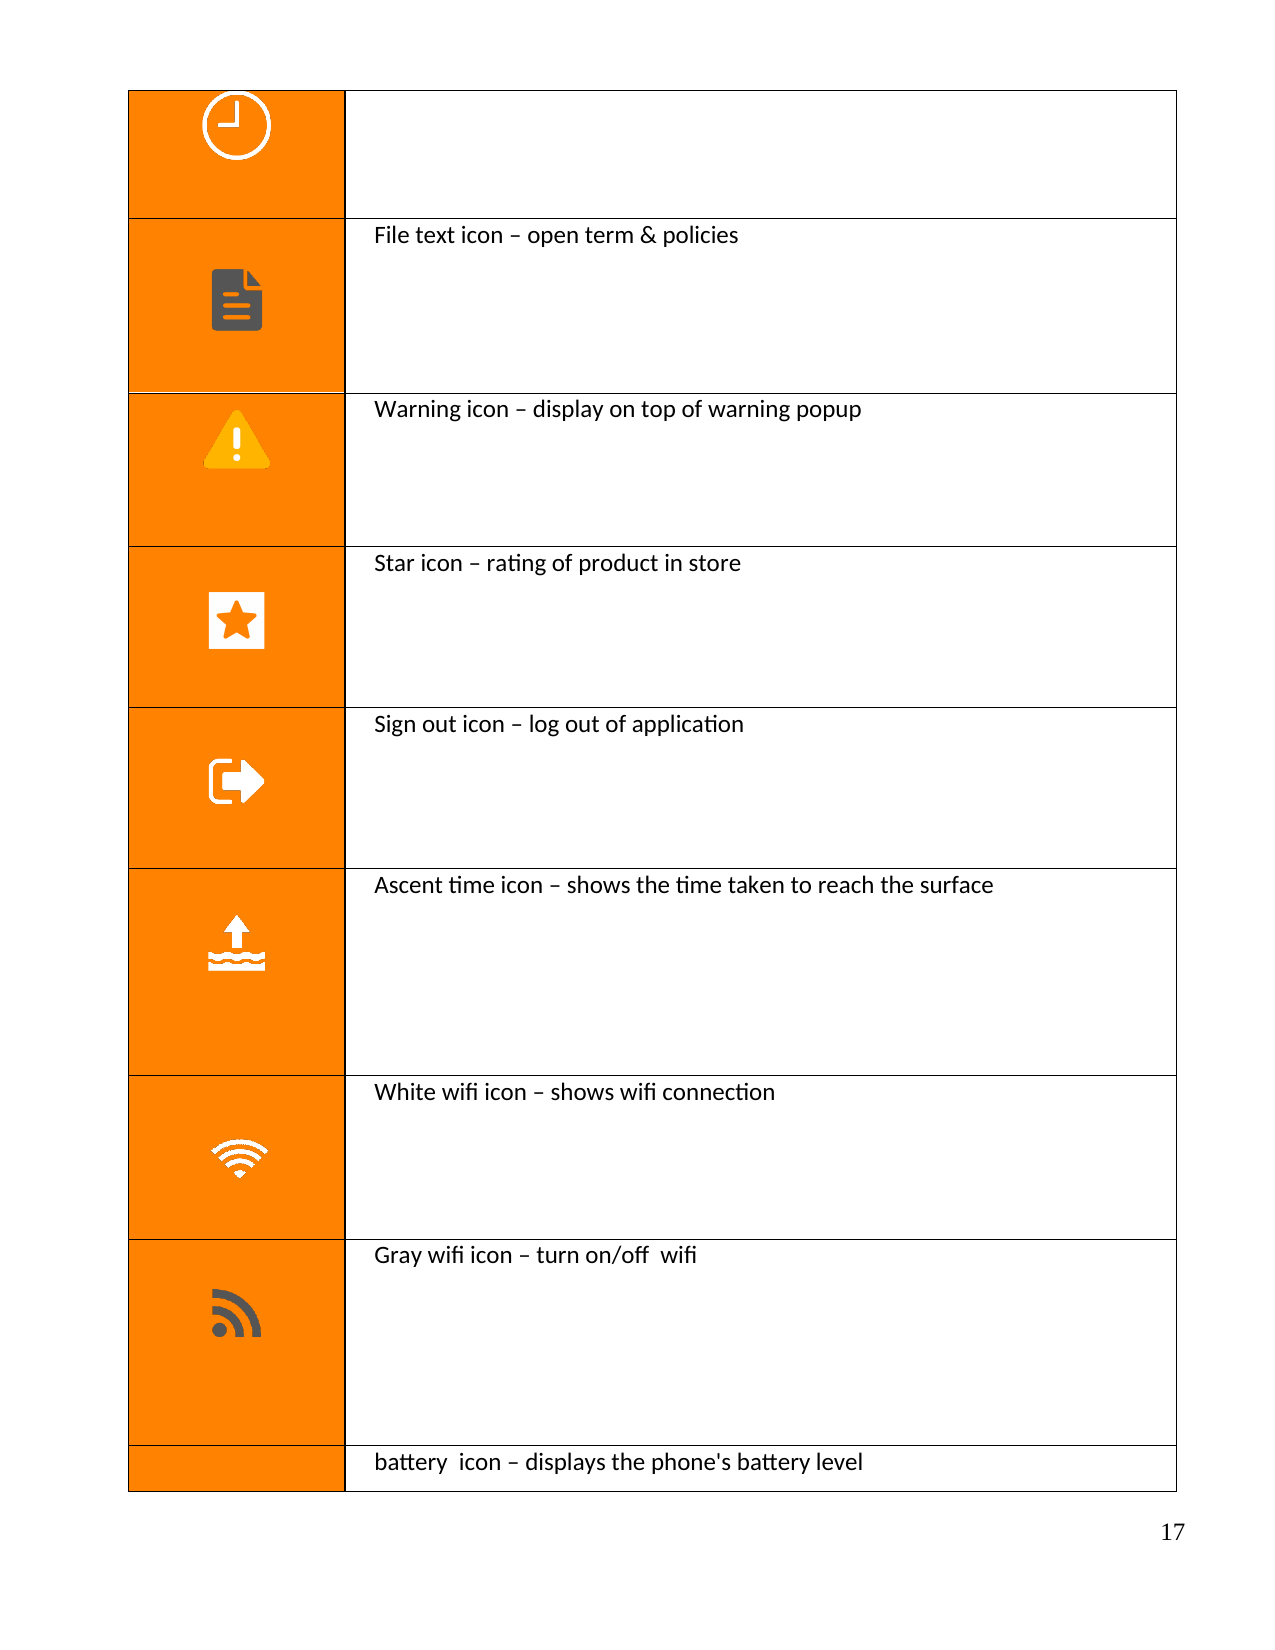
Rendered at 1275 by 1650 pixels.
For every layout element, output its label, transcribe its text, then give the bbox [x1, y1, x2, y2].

table_cell [129, 219, 344, 392]
picture [189, 393, 284, 487]
picture [208, 753, 265, 809]
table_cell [346, 91, 1176, 218]
table_cell [129, 708, 344, 868]
table_cell Sign out icon – log out of application [346, 708, 1176, 868]
table_cell [129, 869, 344, 1075]
table_cell Ascent time icon – shows the time taken to reach the surface [346, 869, 1176, 1075]
table_cell [129, 91, 344, 218]
table_cell Gray wifi icon – turn on/off wifi [346, 1240, 1176, 1445]
picture [208, 1285, 265, 1341]
picture [208, 592, 265, 649]
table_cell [346, 1446, 1176, 1491]
table_cell [129, 1240, 344, 1445]
picture [211, 1122, 268, 1179]
picture [202, 265, 271, 334]
table_cell Star icon – rating of product in store [346, 547, 1176, 707]
table_cell [129, 1446, 344, 1491]
table_cell [129, 394, 344, 546]
table_cell Warning icon – display on top of warning popup [346, 394, 1176, 546]
picture [202, 91, 271, 160]
table_cell [129, 547, 344, 707]
table_cell White wifi icon – shows wifi connection [346, 1076, 1176, 1239]
table_cell File text icon – open term & policies [346, 219, 1176, 392]
table_cell [129, 1076, 344, 1239]
picture [208, 914, 265, 971]
